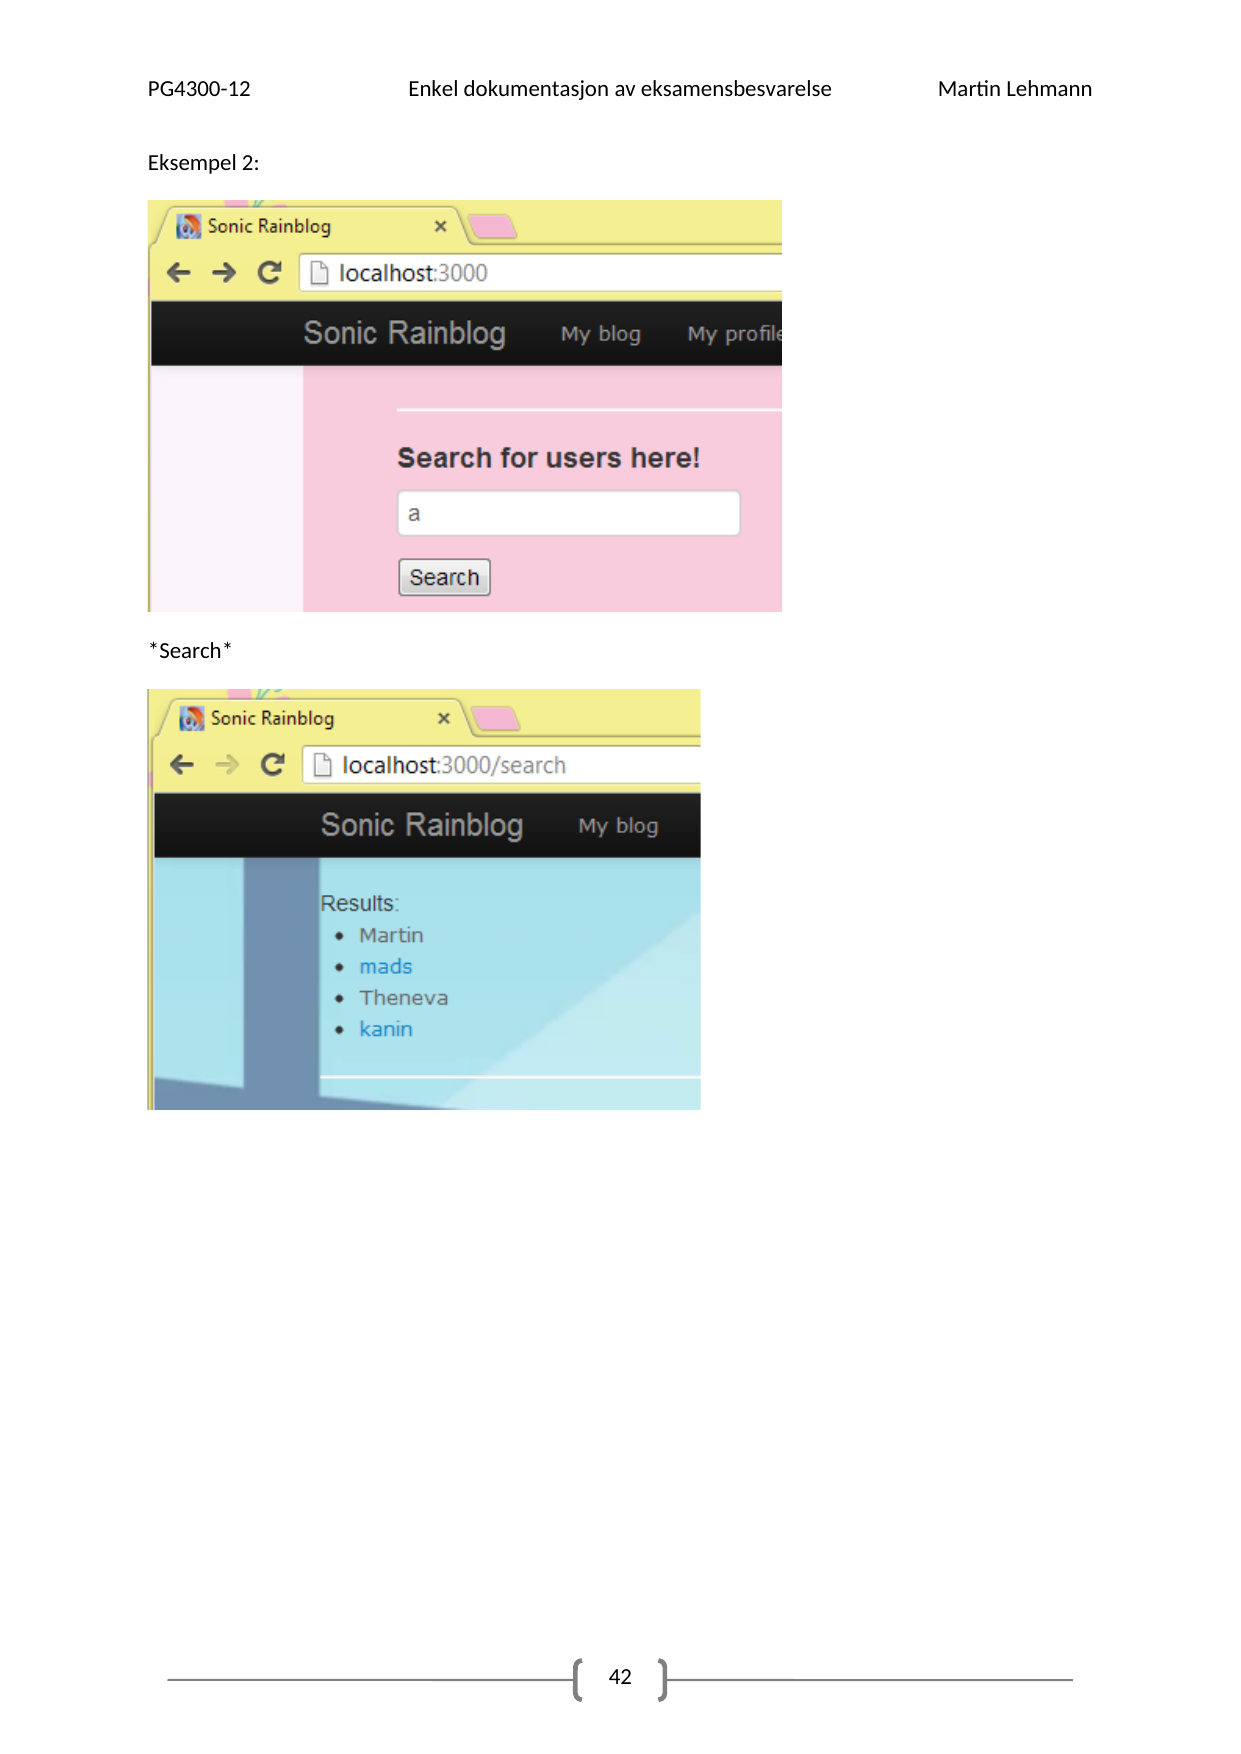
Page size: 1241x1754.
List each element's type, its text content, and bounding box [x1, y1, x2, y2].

text Eksempel 2: [148, 148, 1093, 176]
text *Search* [148, 637, 1093, 664]
picture [147, 200, 782, 612]
picture [147, 689, 701, 1110]
